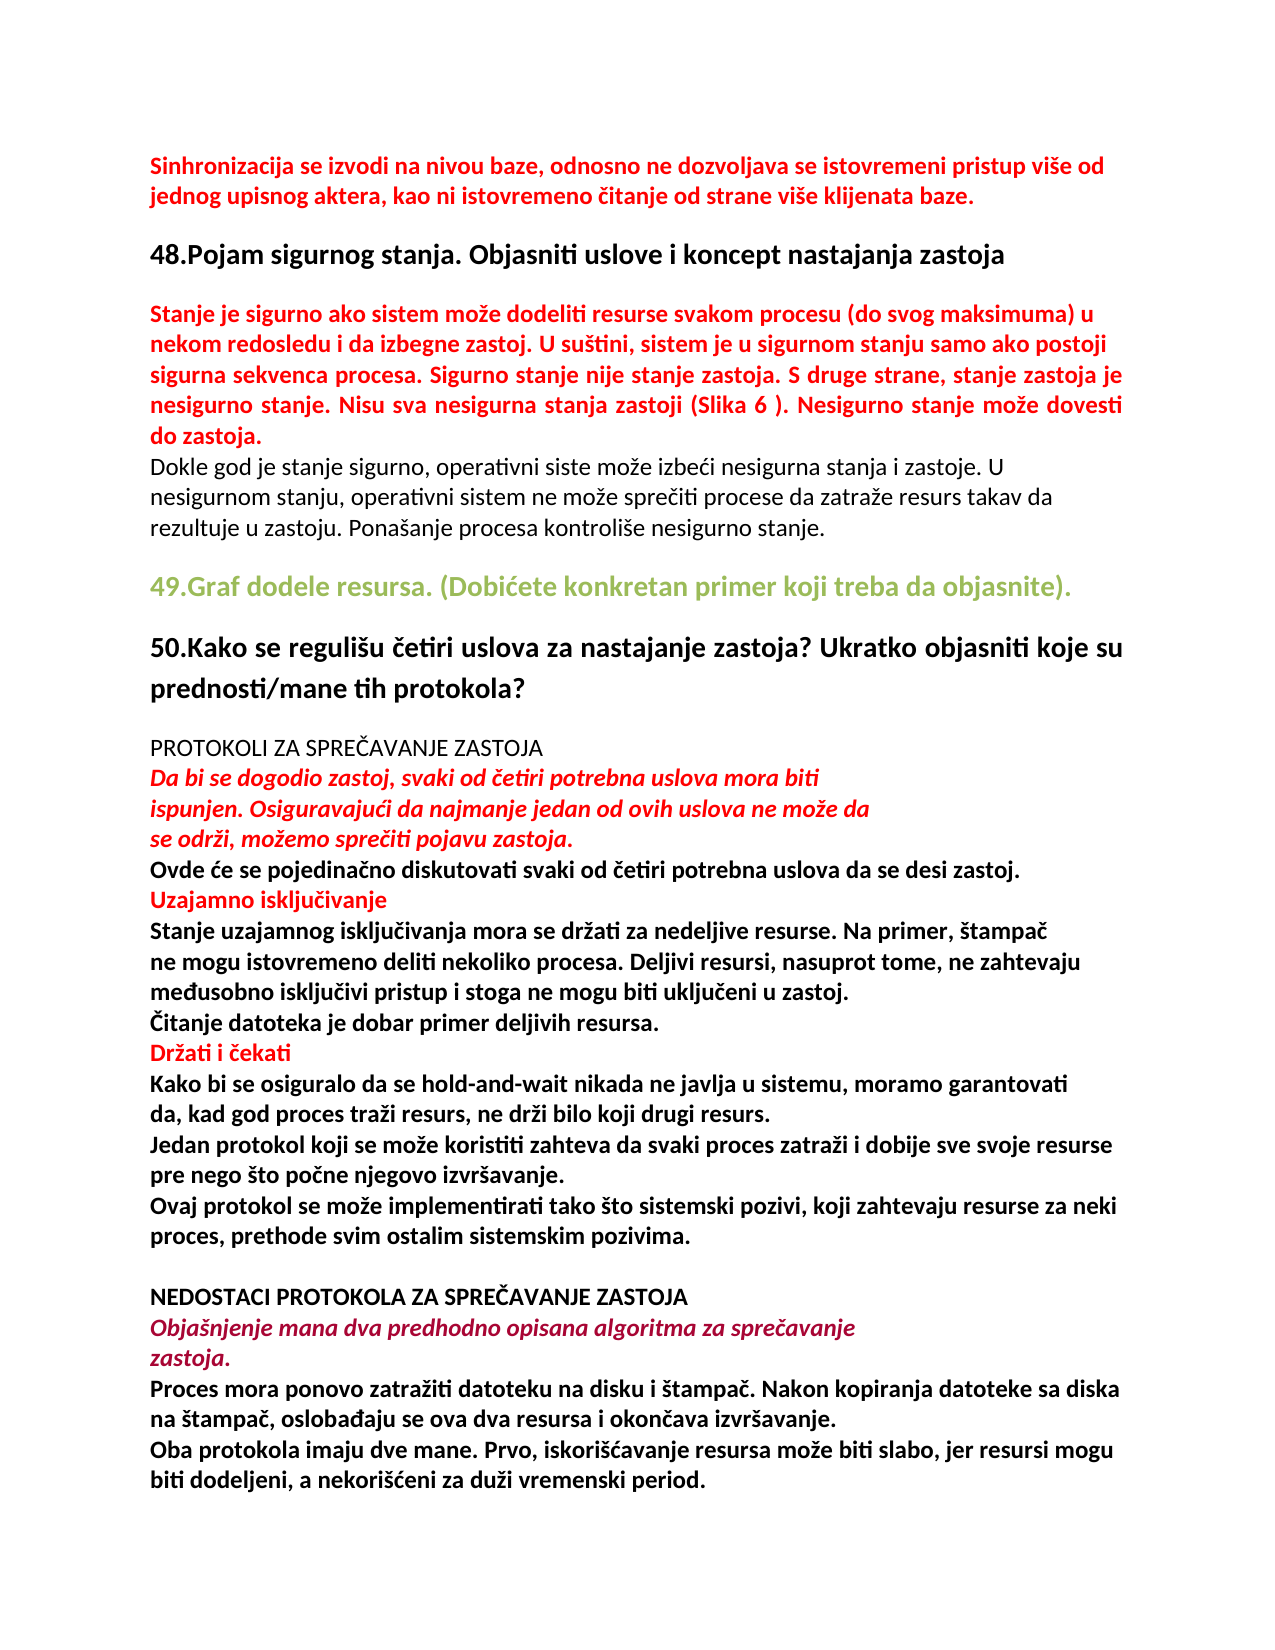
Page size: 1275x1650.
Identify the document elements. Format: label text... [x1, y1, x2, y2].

text 48.Pojam sigurnog stanja. Objasniti uslove i koncept nastajanja zastoja [150, 236, 1125, 272]
text jednog upisnog aktera, kao ni istovremeno čitanje od strane više klijenata baze. [150, 181, 1125, 211]
text Ovde će se pojedinačno diskutovati svaki od četiri potrebna uslova da se desi zastoj. [150, 854, 1125, 885]
text ispunjen. Osiguravajući da najmanje jedan od ovih uslova ne može da [150, 793, 1125, 824]
text Uzajamno isključivanje [150, 885, 1125, 915]
text Kako bi se osiguralo da se hold-and-wait nikada ne javlja u sistemu, moramo garantovati [150, 1068, 1125, 1098]
text Jedan protokol koji se može koristiti zahteva da svaki proces zatraži i dobije sve svoje resurse [150, 1129, 1125, 1159]
text međusobno isključivi pristup i stoga ne mogu biti uključeni u zastoj. [150, 976, 1125, 1007]
text Sinhronizacija se izvodi na nivou baze, odnosno ne dozvoljava se istovremeni pristup više od [150, 150, 1125, 181]
text Da bi se dogodio zastoj, svaki od četiri potrebna uslova mora biti [150, 763, 1125, 793]
text 50.Kako se regulišu četiri uslova za nastajanje zastoja? Ukratko objasniti koje su prednosti/mane tih protokola? [150, 629, 1125, 706]
text Proces mora ponovo zatražiti datoteku na disku i štampač. Nakon kopiranja datoteke sa diska [150, 1373, 1125, 1403]
text Stanje je sigurno ako sistem može dodeliti resurse svakom procesu (do svog maksimuma) u [150, 298, 1125, 329]
text Ovaj protokol se može implementirati tako što sistemski pozivi, koji zahtevaju resurse za neki [150, 1190, 1125, 1220]
text rezultuje u zastoju. Ponašanje procesa kontroliše nesigurno stanje. [150, 512, 1125, 542]
text na štampač, oslobađaju se ova dva resursa i okončava izvršavanje. [150, 1403, 1125, 1434]
text Čitanje datoteka je dobar primer deljivih resursa. [150, 1007, 1125, 1037]
text pre nego što počne njegovo izvršavanje. [150, 1159, 1125, 1190]
text NEDOSTACI PROTOKOLA ZA SPREČAVANJE ZASTOJA [150, 1281, 1125, 1312]
text se održi, možemo sprečiti pojavu zastoja. [150, 824, 1125, 854]
text zastoja. [150, 1342, 1125, 1373]
text biti dodeljeni, a nekorišćeni za duži vremenski period. [150, 1464, 1125, 1495]
text Stanje uzajamnog isključivanja mora se držati za nedeljive resurse. Na primer, štampač [150, 915, 1125, 946]
text nesigurnom stanju, operativni sistem ne može sprečiti procese da zatraže resurs takav da [150, 481, 1125, 512]
text ne mogu istovremeno deliti nekoliko procesa. Deljivi resursi, nasuprot tome, ne zahtevaju [150, 946, 1125, 976]
text proces, prethode svim ostalim sistemskim pozivima. [150, 1220, 1125, 1251]
text nekom redosledu i da izbegne zastoj. U suštini, sistem je u sigurnom stanju samo ako postoji [150, 329, 1125, 359]
text sigurna sekvenca procesa. Sigurno stanje nije stanje zastoja. S druge strane, stanje zastoja je nesigurno stanje. Nisu sva nesigurna stanja zastoji (Slika 6 ). Nesigurno stanje može dovesti do zastoja. [150, 359, 1125, 451]
text Oba protokola imaju dve mane. Prvo, iskorišćavanje resursa može biti slabo, jer resursi mogu [150, 1434, 1125, 1464]
text da, kad god proces traži resurs, ne drži bilo koji drugi resurs. [150, 1098, 1125, 1129]
text Držati i čekati [150, 1037, 1125, 1068]
text 49.Graf dodele resursa. (Dobićete konkretan primer koji treba da objasnite). [150, 568, 1125, 603]
text PROTOKOLI ZA SPREČAVANJE ZASTOJA [150, 732, 1125, 763]
text Dokle god je stanje sigurno, operativni siste može izbeći nesigurna stanja i zastoje. U [150, 451, 1125, 481]
text Objašnjenje mana dva predhodno opisana algoritma za sprečavanje [150, 1312, 1125, 1342]
